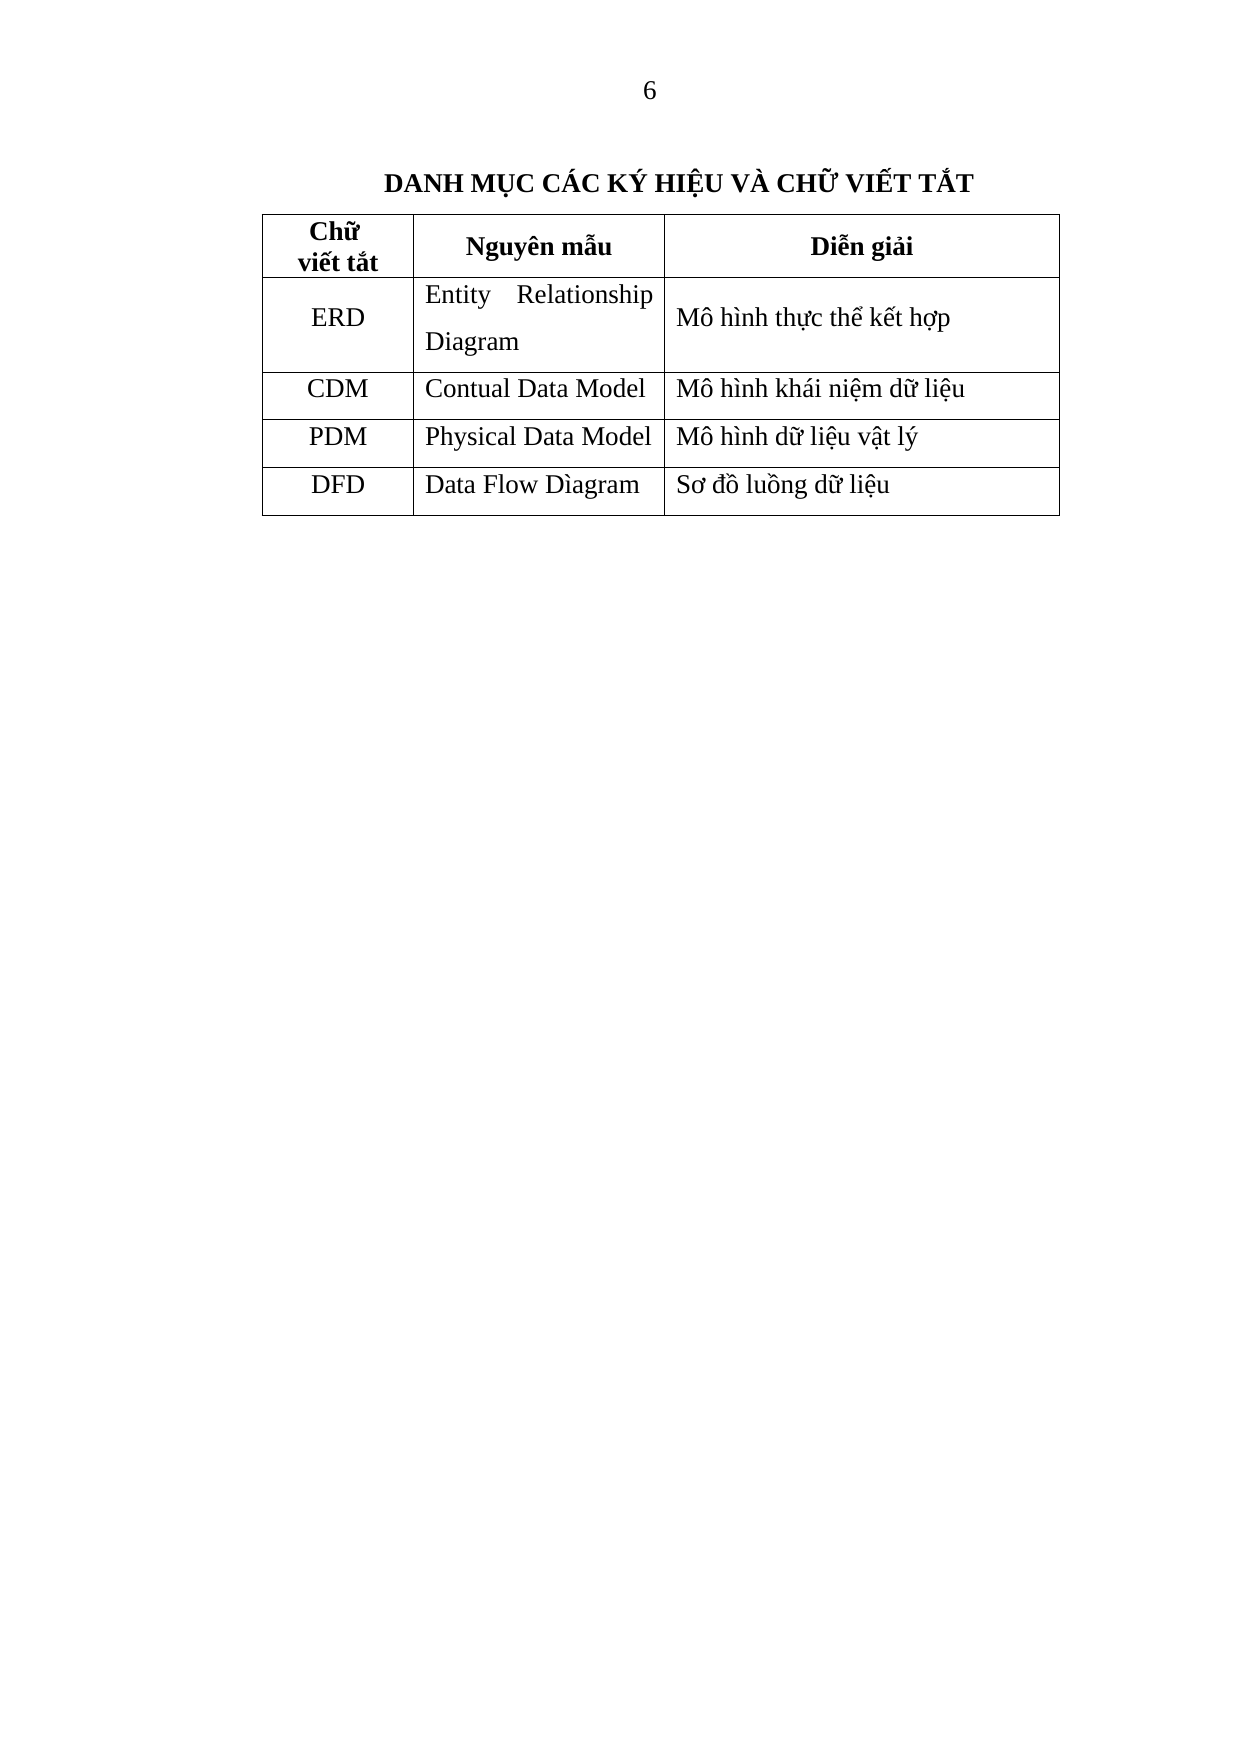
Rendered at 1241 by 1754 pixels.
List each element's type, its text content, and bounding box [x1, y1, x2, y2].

table_cell CDM [263, 373, 413, 419]
table_cell Sơ đồ luồng dữ liệu [665, 468, 1059, 515]
table_cell Mô hình thực thể kết hợp [665, 278, 1059, 372]
table_cell Entity Relationship Diagram [414, 278, 664, 372]
table_cell Data Flow Dìagram [414, 468, 664, 515]
table_cell DFD [263, 468, 413, 515]
table_header Nguyên mẫu [414, 215, 664, 277]
table_cell Mô hình khái niệm dữ liệu [665, 373, 1059, 419]
table_cell ERD [263, 278, 413, 372]
table_header Chữ viết tắt [263, 215, 413, 277]
table_cell Physical Data Model [414, 420, 664, 467]
subtitle DANH MỤC CÁC KÝ HIỆU VÀ CHỮ VIẾT TẮT [236, 167, 1122, 198]
table_cell Contual Data Model [414, 373, 664, 419]
table_cell PDM [263, 420, 413, 467]
table_header Diễn giải [665, 215, 1059, 277]
table_cell Mô hình dữ liệu vật lý [665, 420, 1059, 467]
